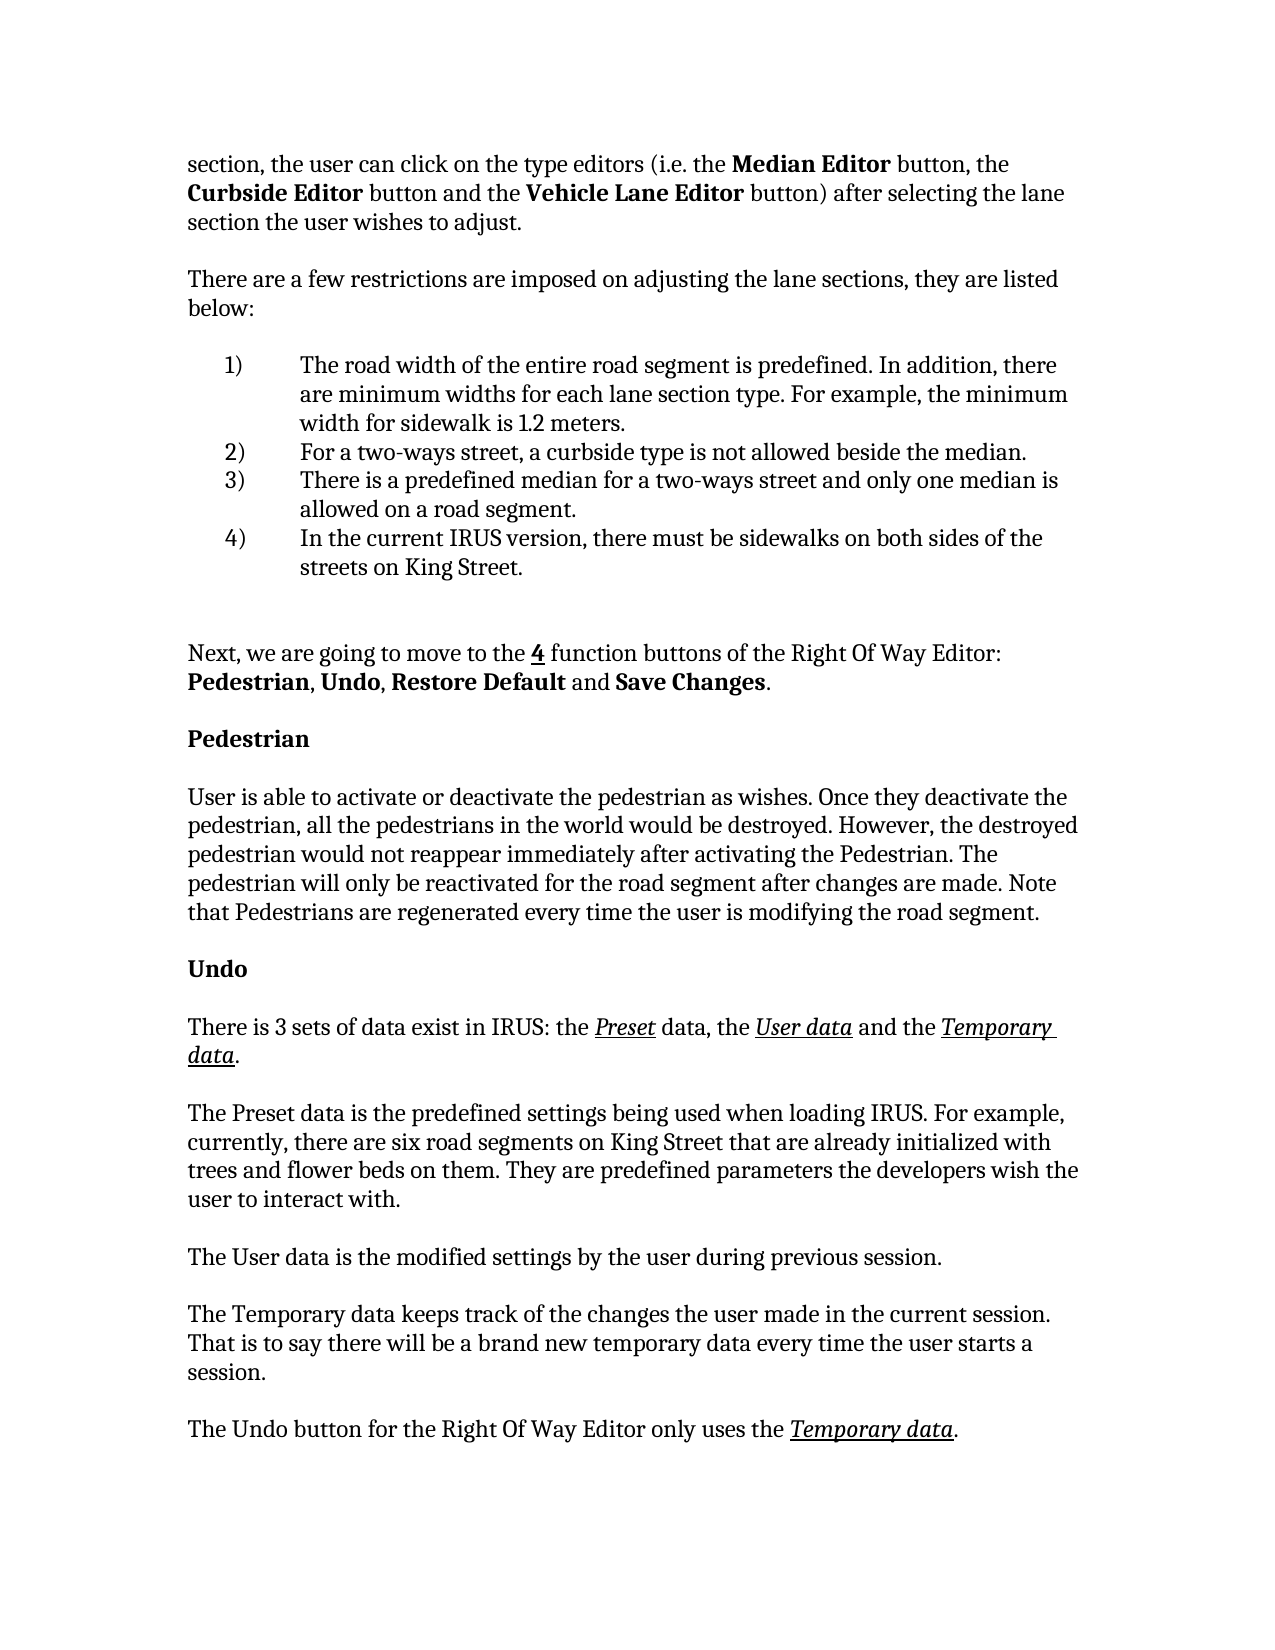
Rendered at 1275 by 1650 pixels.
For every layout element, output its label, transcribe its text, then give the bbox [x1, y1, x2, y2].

text The Preset data is the predefined settings being used when loading IRUS. For example, currently, there are six road segments on King Street that are already initialized with trees and flower beds on them. They are predefined parameters the developers wish the user to interact with. [187, 1099, 1087, 1214]
text Next, we are going to move to the 4 function buttons of the Right Of Way Editor: Pedestrian, Undo, Restore Default and Save Changes. [187, 639, 1087, 696]
text There is 3 sets of data exist in IRUS: the Preset data, the User data and the Temporary data. [187, 1012, 1087, 1070]
text The Undo button for the Right Of Way Editor only uses the Temporary data. [187, 1415, 1087, 1444]
list In the current IRUS version, there must be sidewalks on both sides of the streets on King Street. [225, 524, 1087, 581]
list For a two-ways street, a curbside type is not allowed beside the median. [225, 437, 1087, 466]
list There is a predefined median for a two-ways street and only one median is allowed on a road segment. [225, 466, 1087, 524]
list The road width of the entire road segment is predefined. In addition, there are minimum widths for each lane section type. For example, the minimum width for sidewalk is 1.2 meters. [225, 351, 1087, 437]
text User is able to activate or deactivate the pedestrian as wishes. Once they deactivate the pedestrian, all the pedestrians in the world would be destroyed. However, the destroyed pedestrian would not reappear immediately after activating the Pedestrian. The pedestrian will only be reactivated for the road segment after changes are made. Note that Pedestrians are regenerated every time the user is modifying the road segment. [187, 782, 1087, 926]
text The Temporary data keeps track of the changes the user made in the current session. That is to say there will be a brand new temporary data every time the user starts a session. [187, 1300, 1087, 1386]
text Undo [187, 955, 1087, 984]
text The User data is the modified settings by the user during previous session. [187, 1242, 1087, 1271]
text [187, 150, 1087, 236]
text Pedestrian [187, 725, 1087, 754]
text There are a few restrictions are imposed on adjusting the lane sections, they are listed below: [187, 265, 1087, 322]
